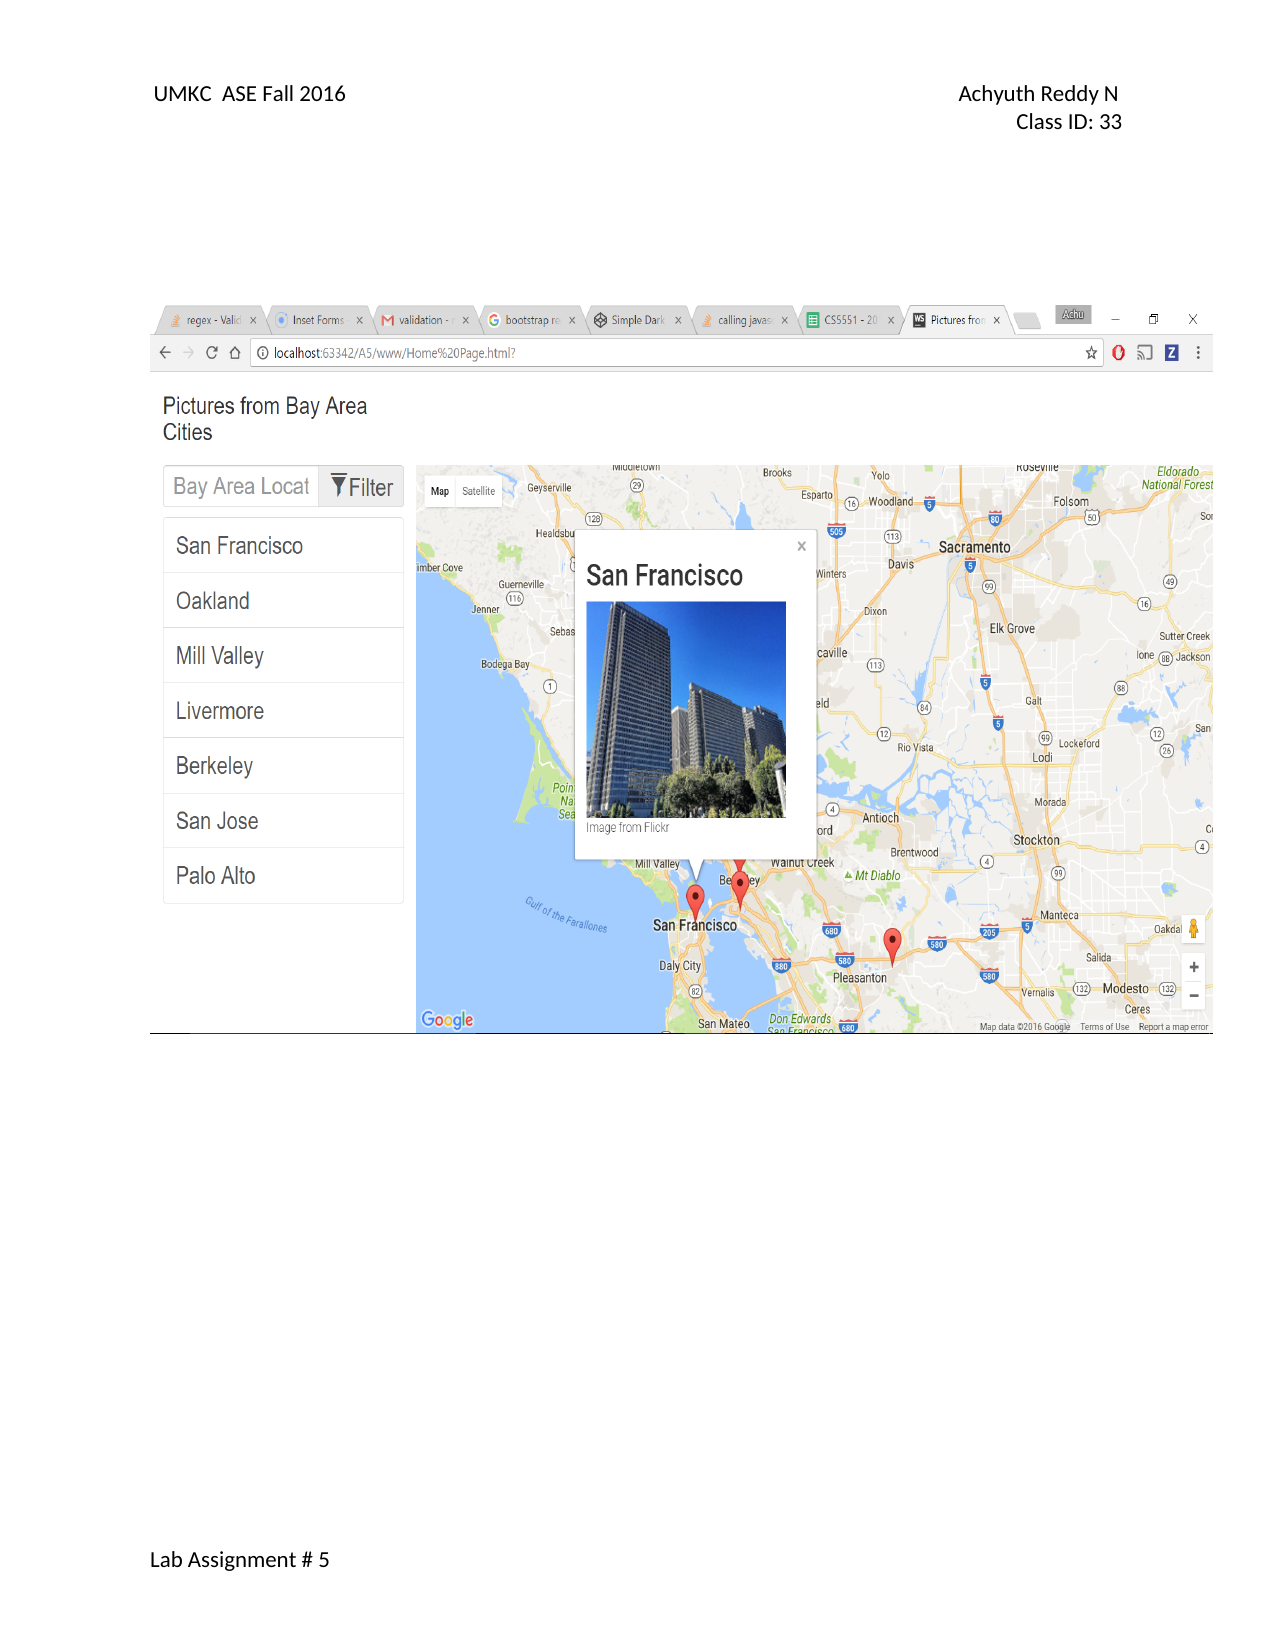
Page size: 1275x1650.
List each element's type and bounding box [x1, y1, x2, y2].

picture [150, 305, 1213, 1034]
